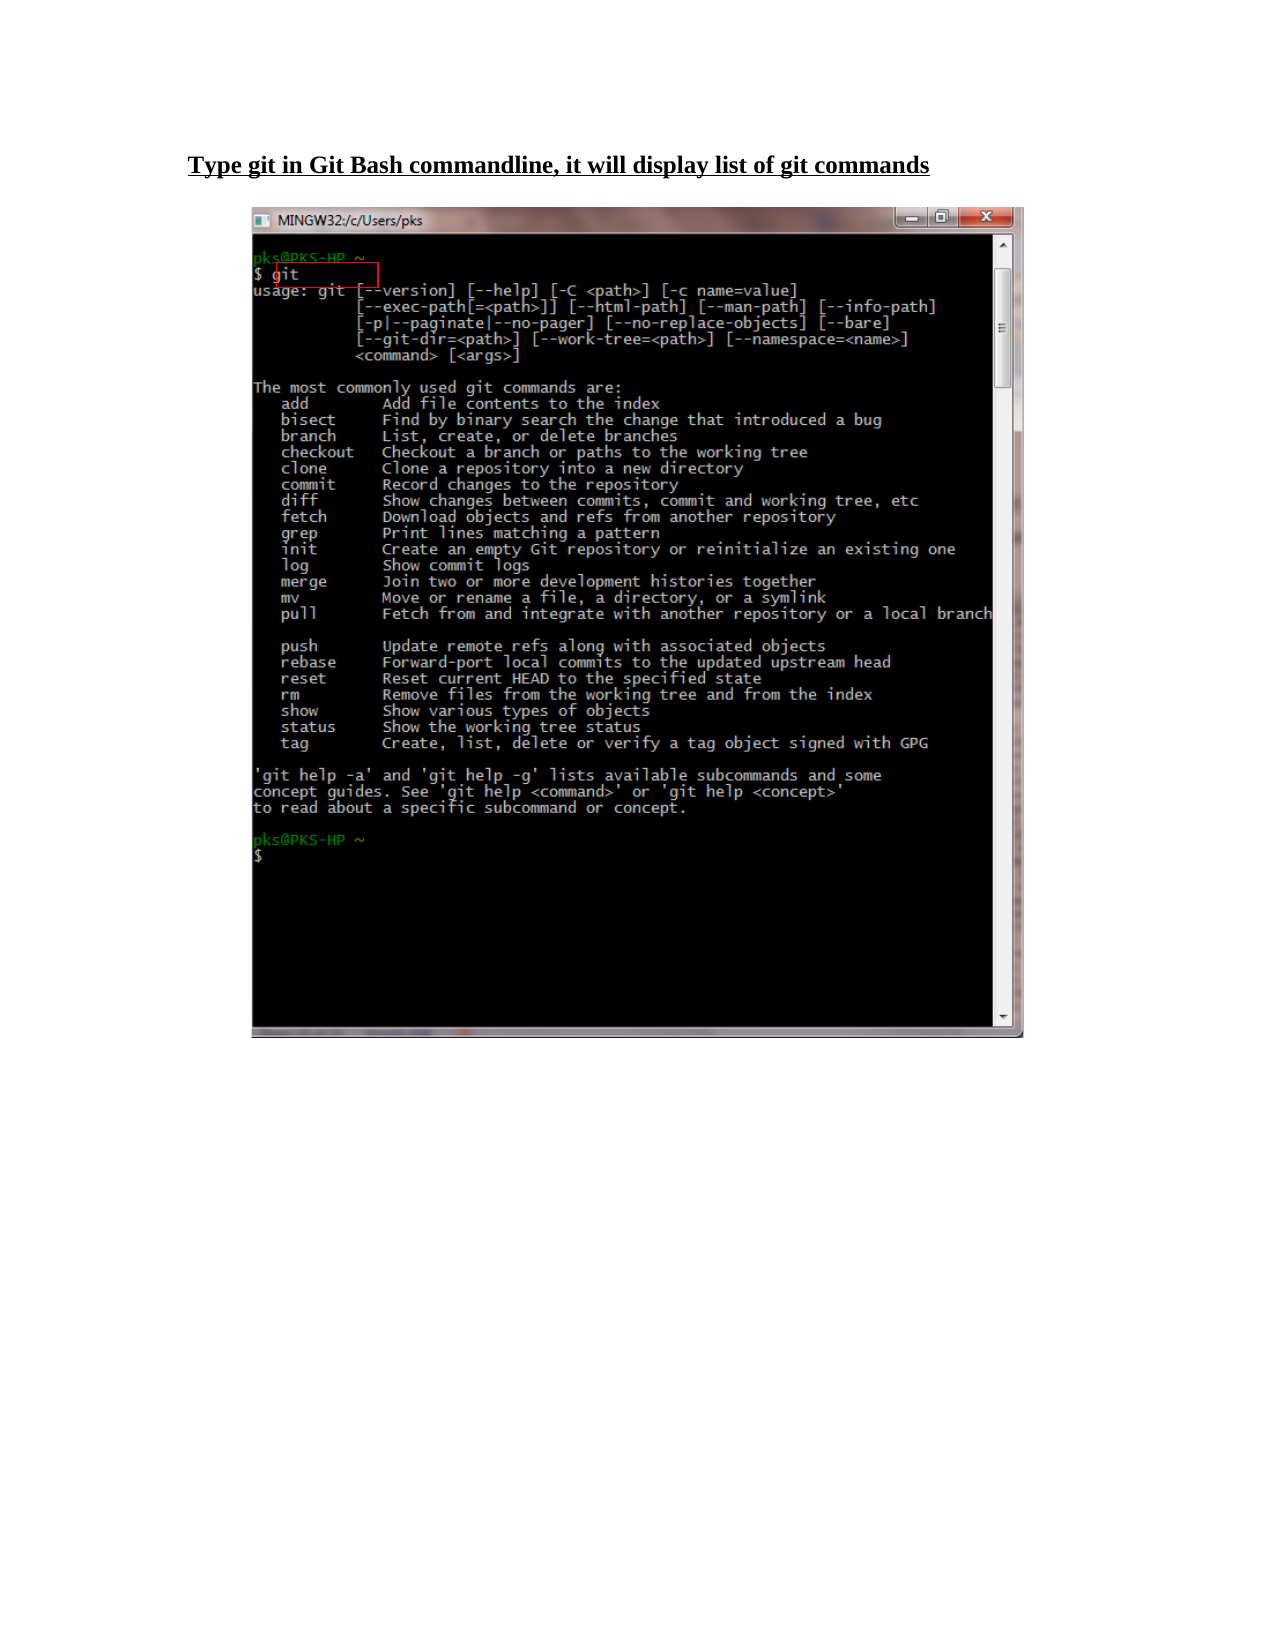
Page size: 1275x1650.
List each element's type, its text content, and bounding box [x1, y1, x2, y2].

text Type git in Git Bash commandline, it will display list of git commands [187, 150, 1087, 179]
picture [251, 207, 1024, 1038]
